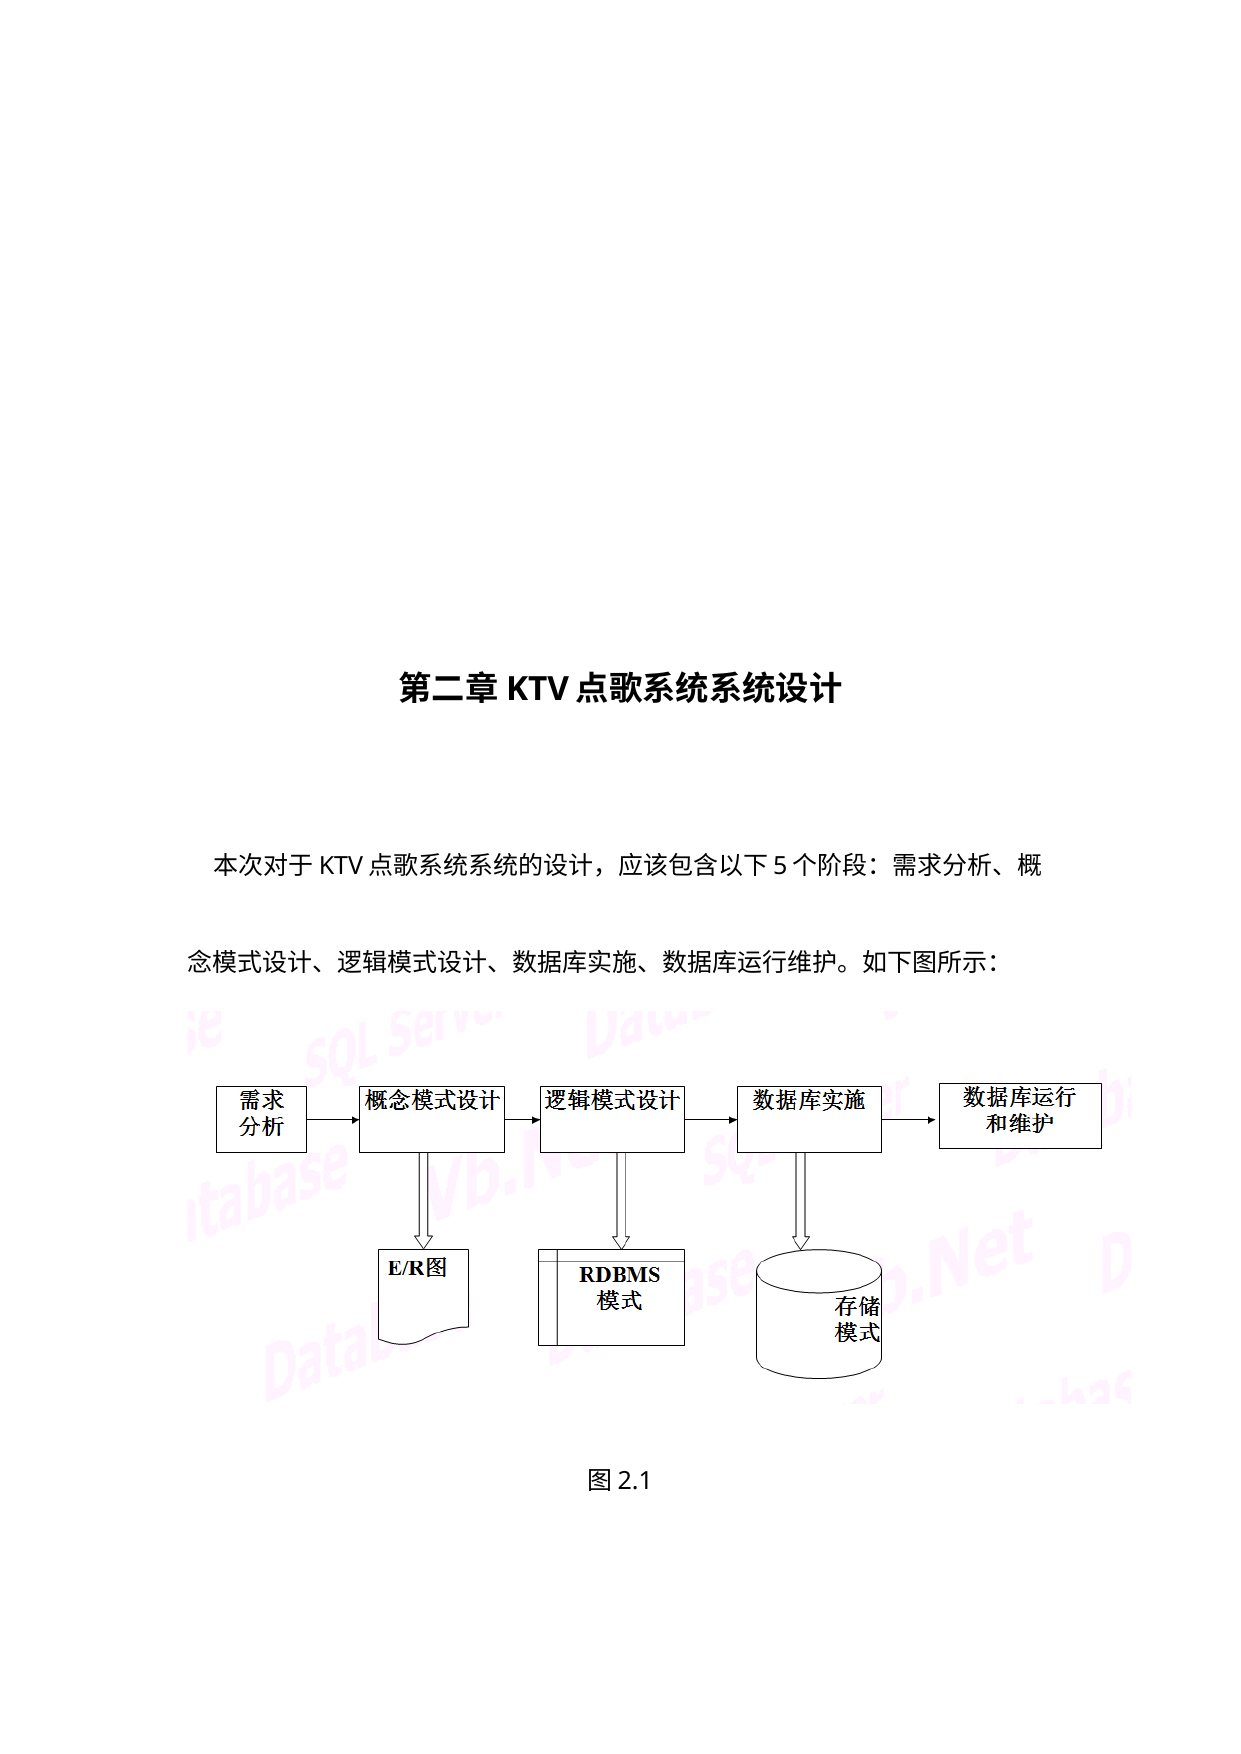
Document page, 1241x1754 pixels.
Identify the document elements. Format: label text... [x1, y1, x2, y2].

text 图2.1 [187, 1446, 1053, 1511]
text 本次对于KTV点歌系统系统的设计，应该包含以下5个阶段：需求分析、概念模式设计、逻辑模式设计、数据库实施、数据库运行维护。如下图所示： [187, 831, 1053, 993]
text 第二章 KTV点歌系统系统设计 [187, 654, 1053, 719]
picture [187, 1011, 1132, 1404]
